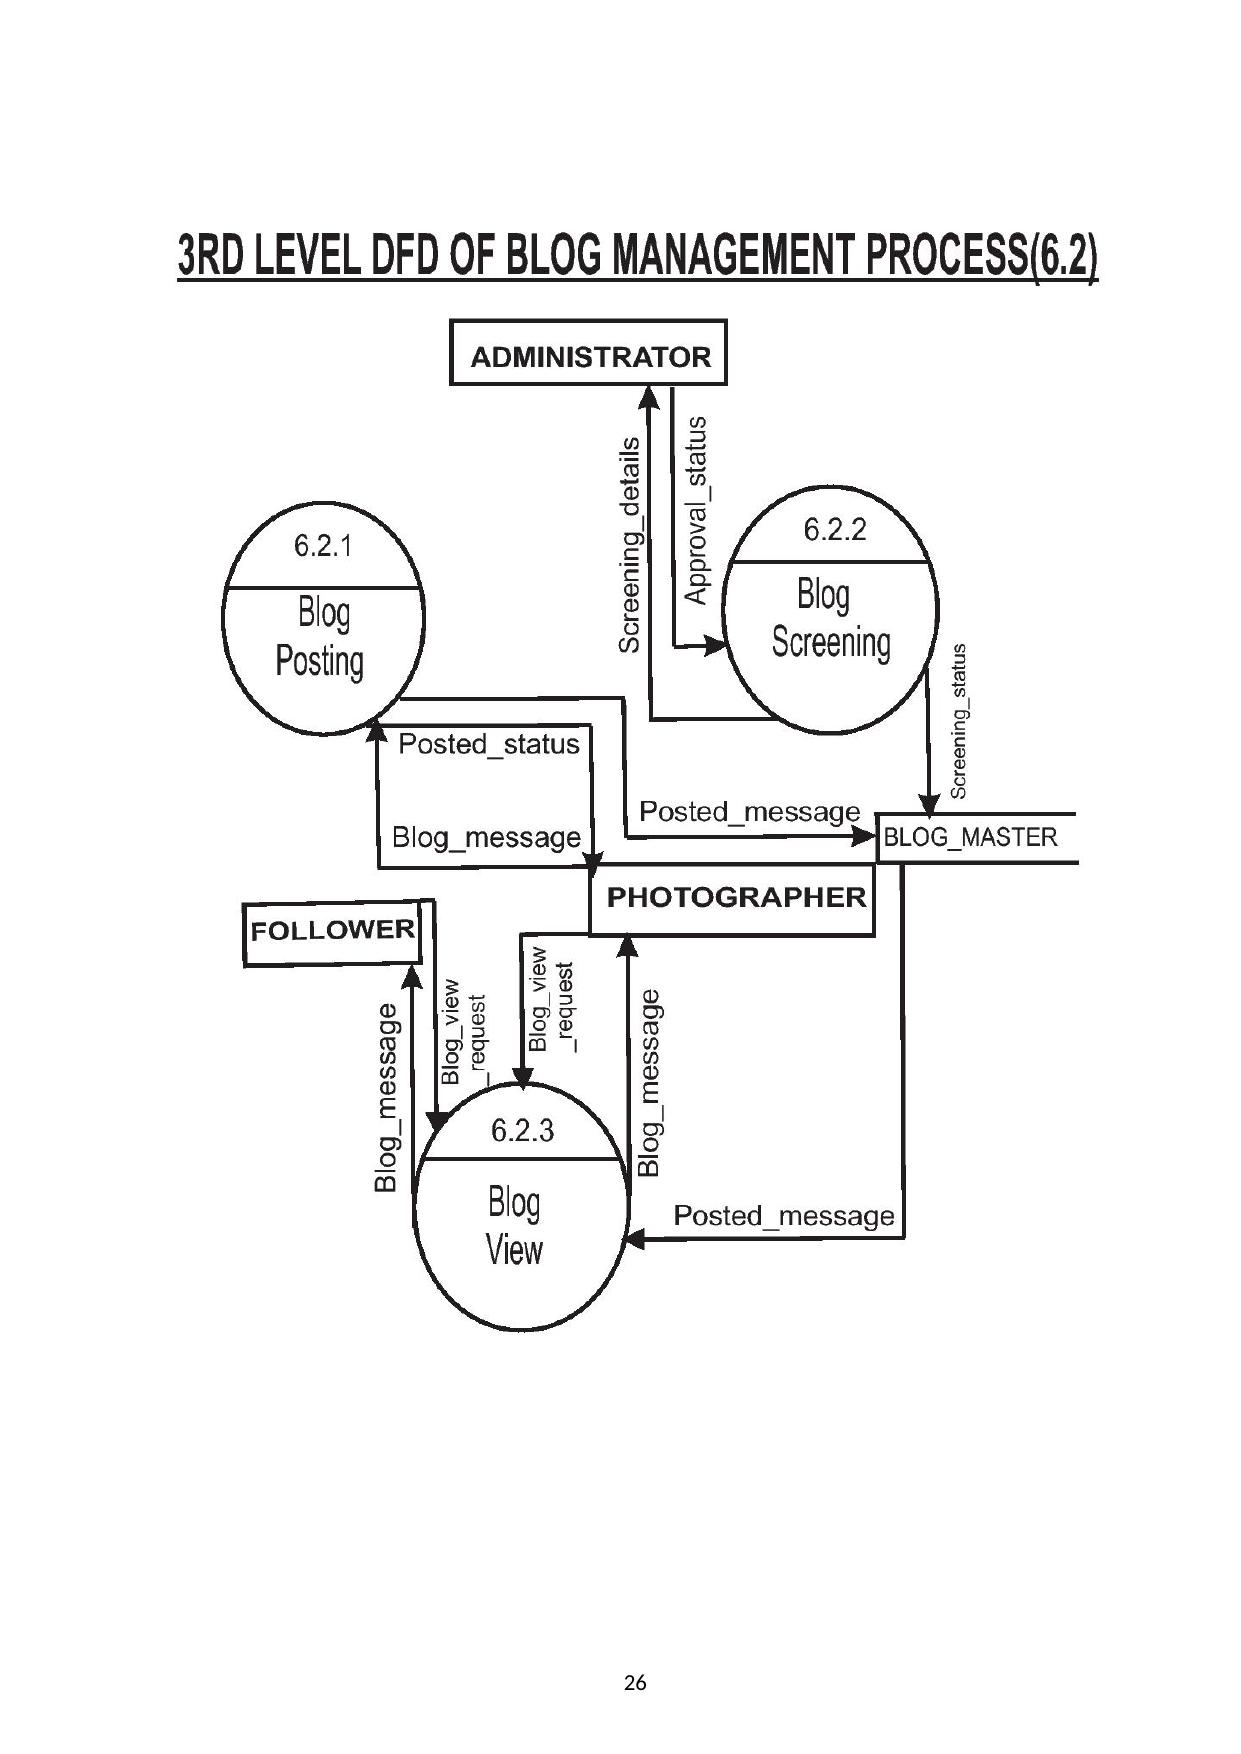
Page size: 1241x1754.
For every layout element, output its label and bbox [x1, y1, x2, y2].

picture [105, 75, 1166, 1576]
